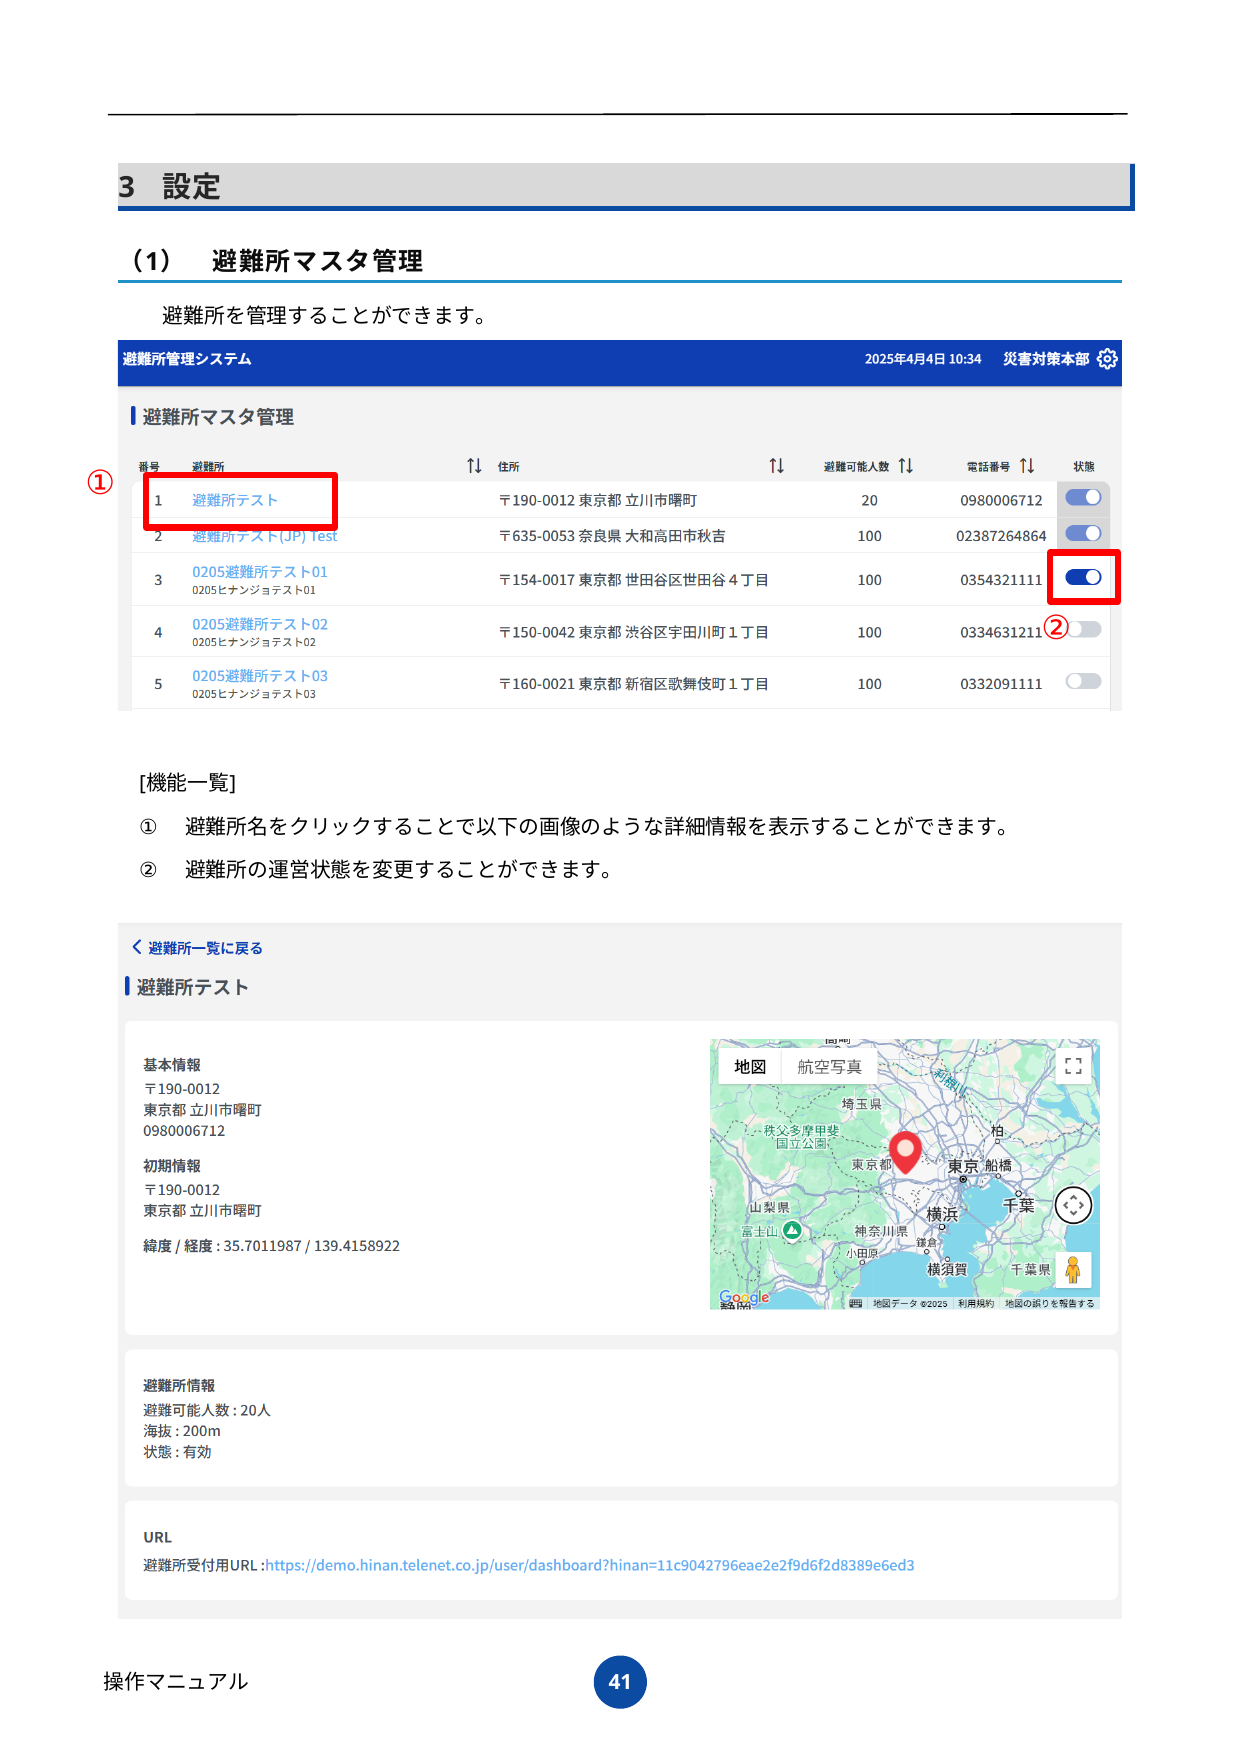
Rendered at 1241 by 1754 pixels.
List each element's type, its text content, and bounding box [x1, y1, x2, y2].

list 避難所の運営状態を変更することができます。 [139, 848, 1122, 885]
picture [117, 923, 1122, 1619]
subtitle 設定 [118, 163, 1134, 206]
picture [117, 340, 1122, 711]
text [機能一覧] [139, 760, 1122, 798]
list 避難所名をクリックすることで以下の画像のような詳細情報を表示することができます。 [139, 804, 1122, 842]
text 避難所を管理することができます。 [162, 294, 1122, 331]
subtitle 避難所マスタ管理 [118, 242, 1122, 280]
